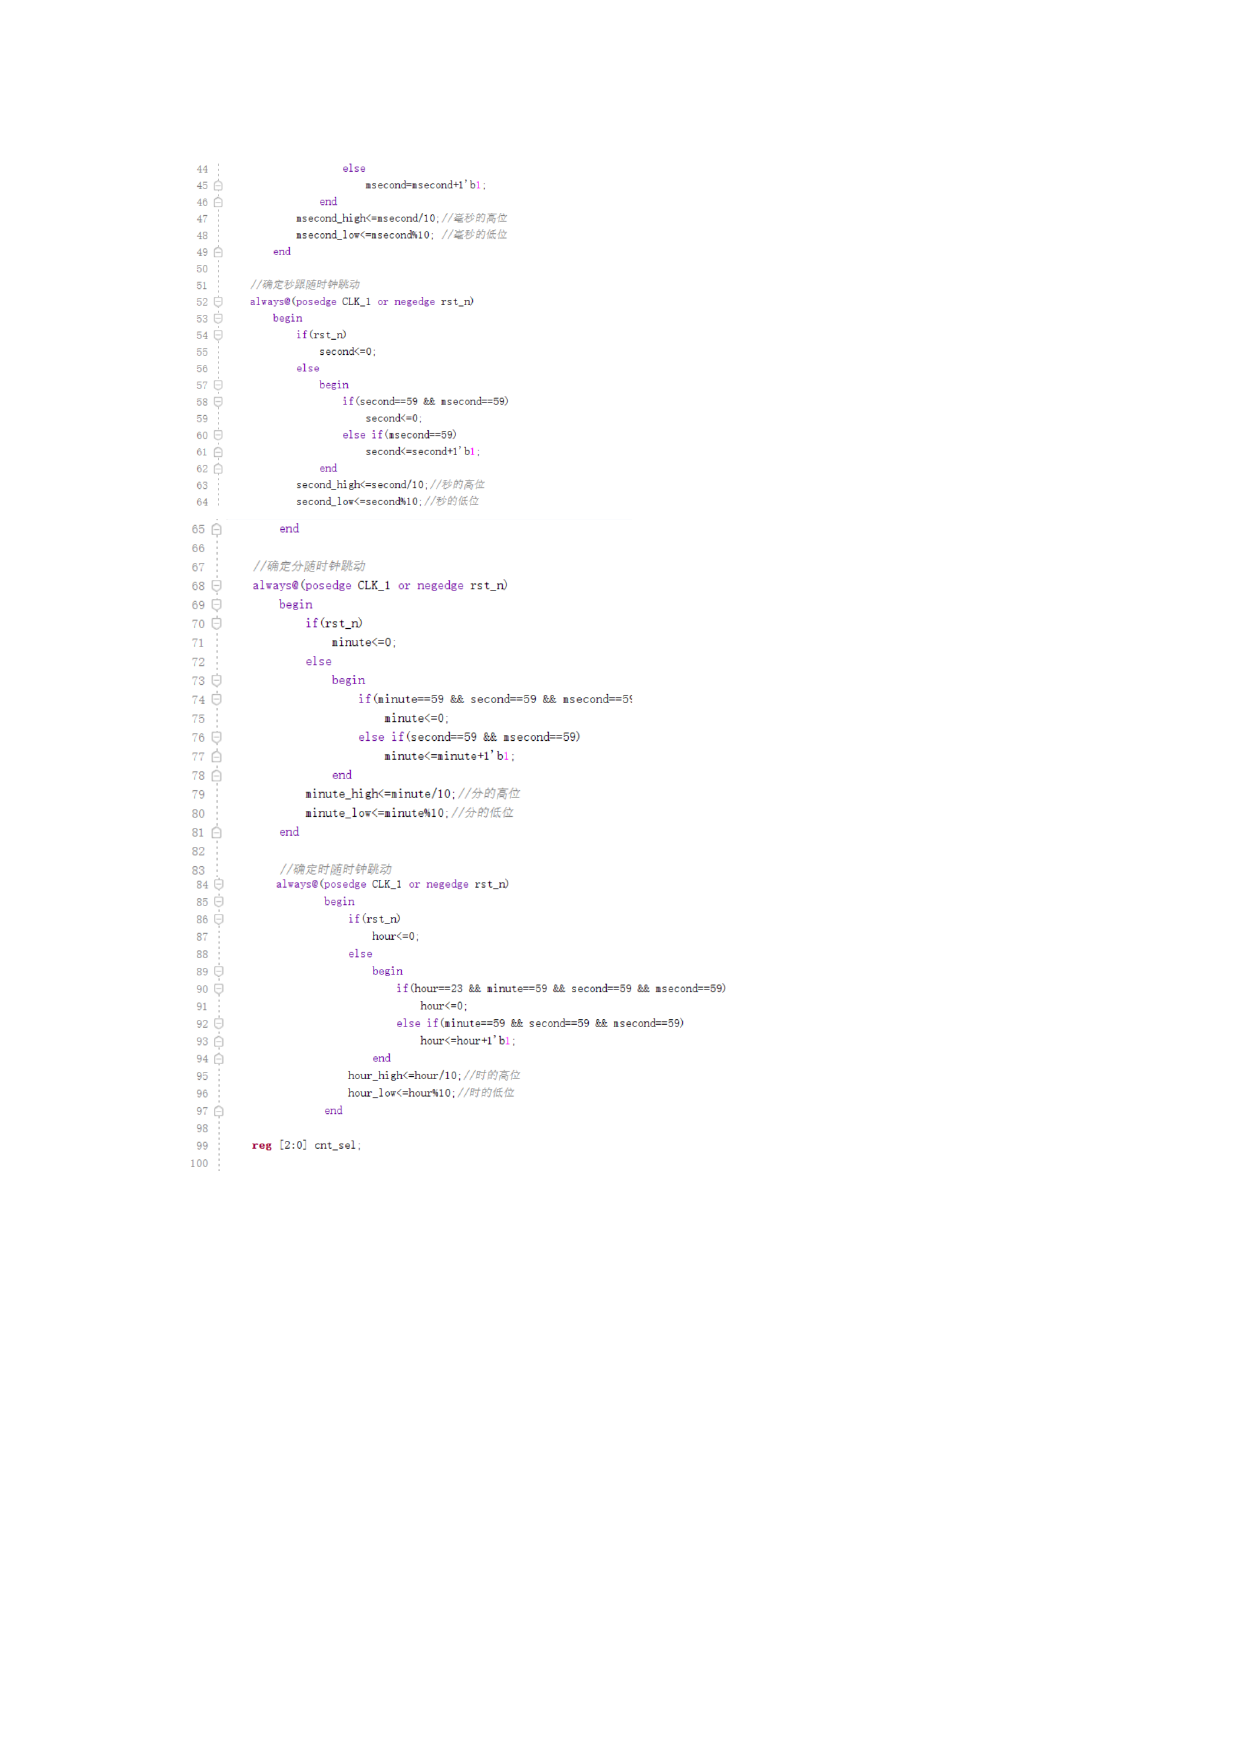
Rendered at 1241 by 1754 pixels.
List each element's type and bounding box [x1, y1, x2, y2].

picture [187, 162, 549, 507]
picture [187, 519, 750, 1171]
